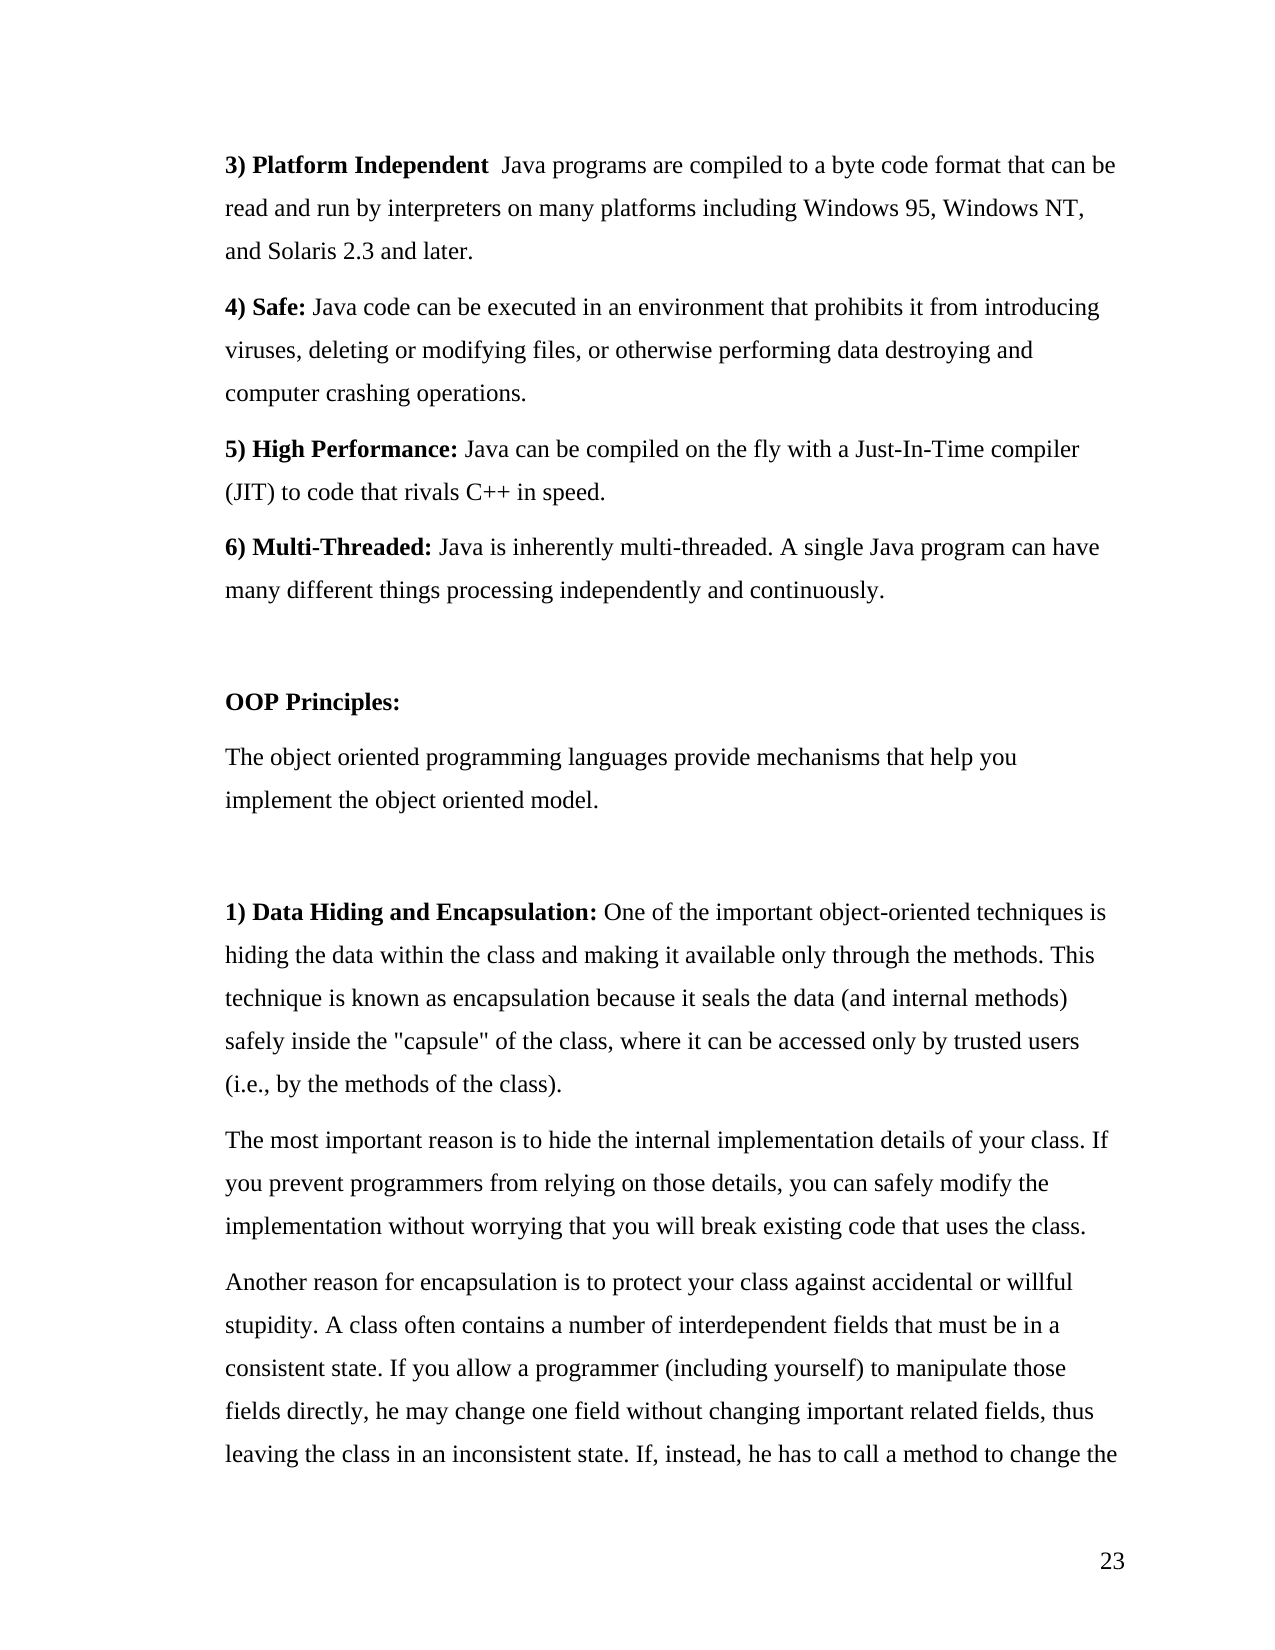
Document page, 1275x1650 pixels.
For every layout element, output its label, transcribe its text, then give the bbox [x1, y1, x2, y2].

text 4) Safe: Java code can be executed in an environment that prohibits it from introducing viruses, deleting or modifying files, or otherwise performing data destroying and computer crashing operations. [225, 292, 1125, 407]
text OOP Principles: [225, 687, 1125, 716]
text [225, 1267, 1125, 1468]
text The object oriented programming languages provide mechanisms that help you implement the object oriented model. [225, 742, 1125, 814]
text 1) Data Hiding and Encapsulation: One of the important object-oriented techniques is hiding the data within the class and making it available only through the methods. This technique is known as encapsulation because it seals the data (and internal methods) safely inside the "capsule" of the class, where it can be accessed only by trusted users (i.e., by the methods of the class). [225, 897, 1125, 1098]
text 5) High Performance: Java can be compiled on the fly with a Just-In-Time compiler (JIT) to code that rivals C++ in speed. [225, 434, 1125, 506]
text 3) Platform Independent Java programs are compiled to a byte code format that can be read and run by interpreters on many platforms including Windows 95, Windows NT, and Solaris 2.3 and later. [225, 150, 1125, 265]
text The most important reason is to hide the internal implementation details of your class. If you prevent programmers from relying on those details, you can safely modify the implementation without worrying that you will break existing code that uses the class. [225, 1125, 1125, 1240]
text 6) Multi-Threaded: Java is inherently multi-threaded. A single Java program can have many different things processing independently and continuously. [225, 532, 1125, 604]
